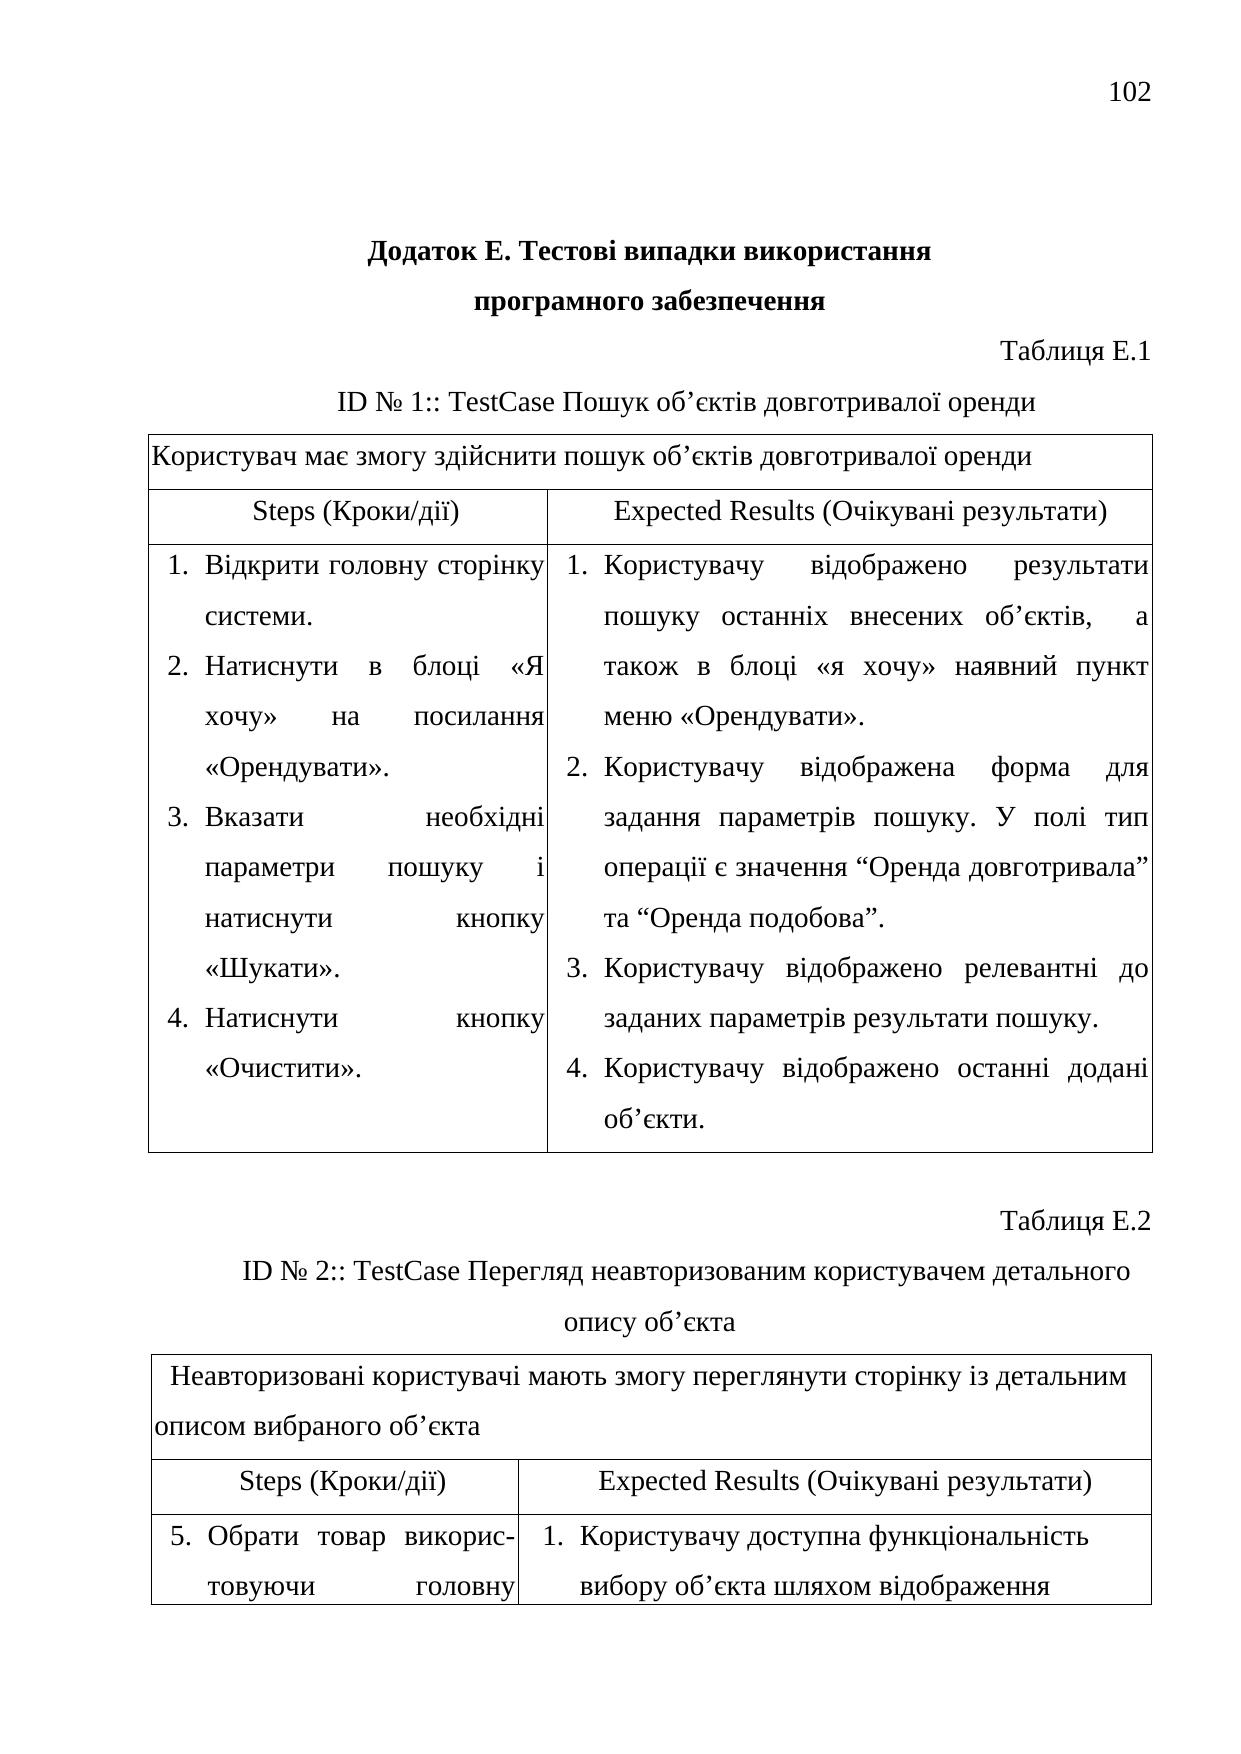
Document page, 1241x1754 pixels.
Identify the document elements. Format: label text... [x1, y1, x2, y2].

table_cell Steps (Кроки/дії) [149, 490, 547, 543]
text Таблиця Е.1 [148, 333, 1152, 367]
table_cell Steps (Кроки/дії) [152, 1460, 518, 1514]
subtitle Додаток Е. Тестові випадки використання програмного забезпечення [148, 233, 1152, 317]
text Таблиця Е.2 [148, 1203, 1152, 1237]
table_cell Expected Results (Очікувані результати) [519, 1460, 1151, 1514]
table_header Користувач має змогу здійснити пошук об’єктів довготривалої оренди [149, 435, 1152, 489]
table_header Неавторизовані користувачі мають змогу переглянути сторінку із детальним описом вибраного об’єкта [152, 1355, 1151, 1459]
table_cell Відкрити головну сторінку системи. Натиснути в блоці «Я хочу» на посилання «Орендувати». Вказати необхідні параметри пошуку і натиснути кнопку «Шукати». Натиснути кнопку «Очистити». [149, 545, 547, 1152]
table_cell Користувачу відображено результати пошуку останніх внесених об’єктів, а також в блоці «я хочу» наявний пункт меню «Орендувати». Користувачу відображена форма для задання параметрів пошуку. У полі тип операції є значення “Оренда довготривала” та “Оренда подобова”. Користувачу відображено релевантні до заданих параметрів результати пошуку. Користувачу відображено останні додані об’єкти. [548, 545, 1152, 1152]
table_cell Expected Results (Очікувані результати) [548, 490, 1152, 543]
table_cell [152, 1515, 518, 1604]
text ID № 2:: TestCase Перегляд неавторизованим користувачем детального опису об’єкта [148, 1253, 1152, 1337]
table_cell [519, 1515, 1151, 1604]
text ID № 1:: TestCase Пошук об’єктів довготривалої оренди [148, 384, 1152, 417]
